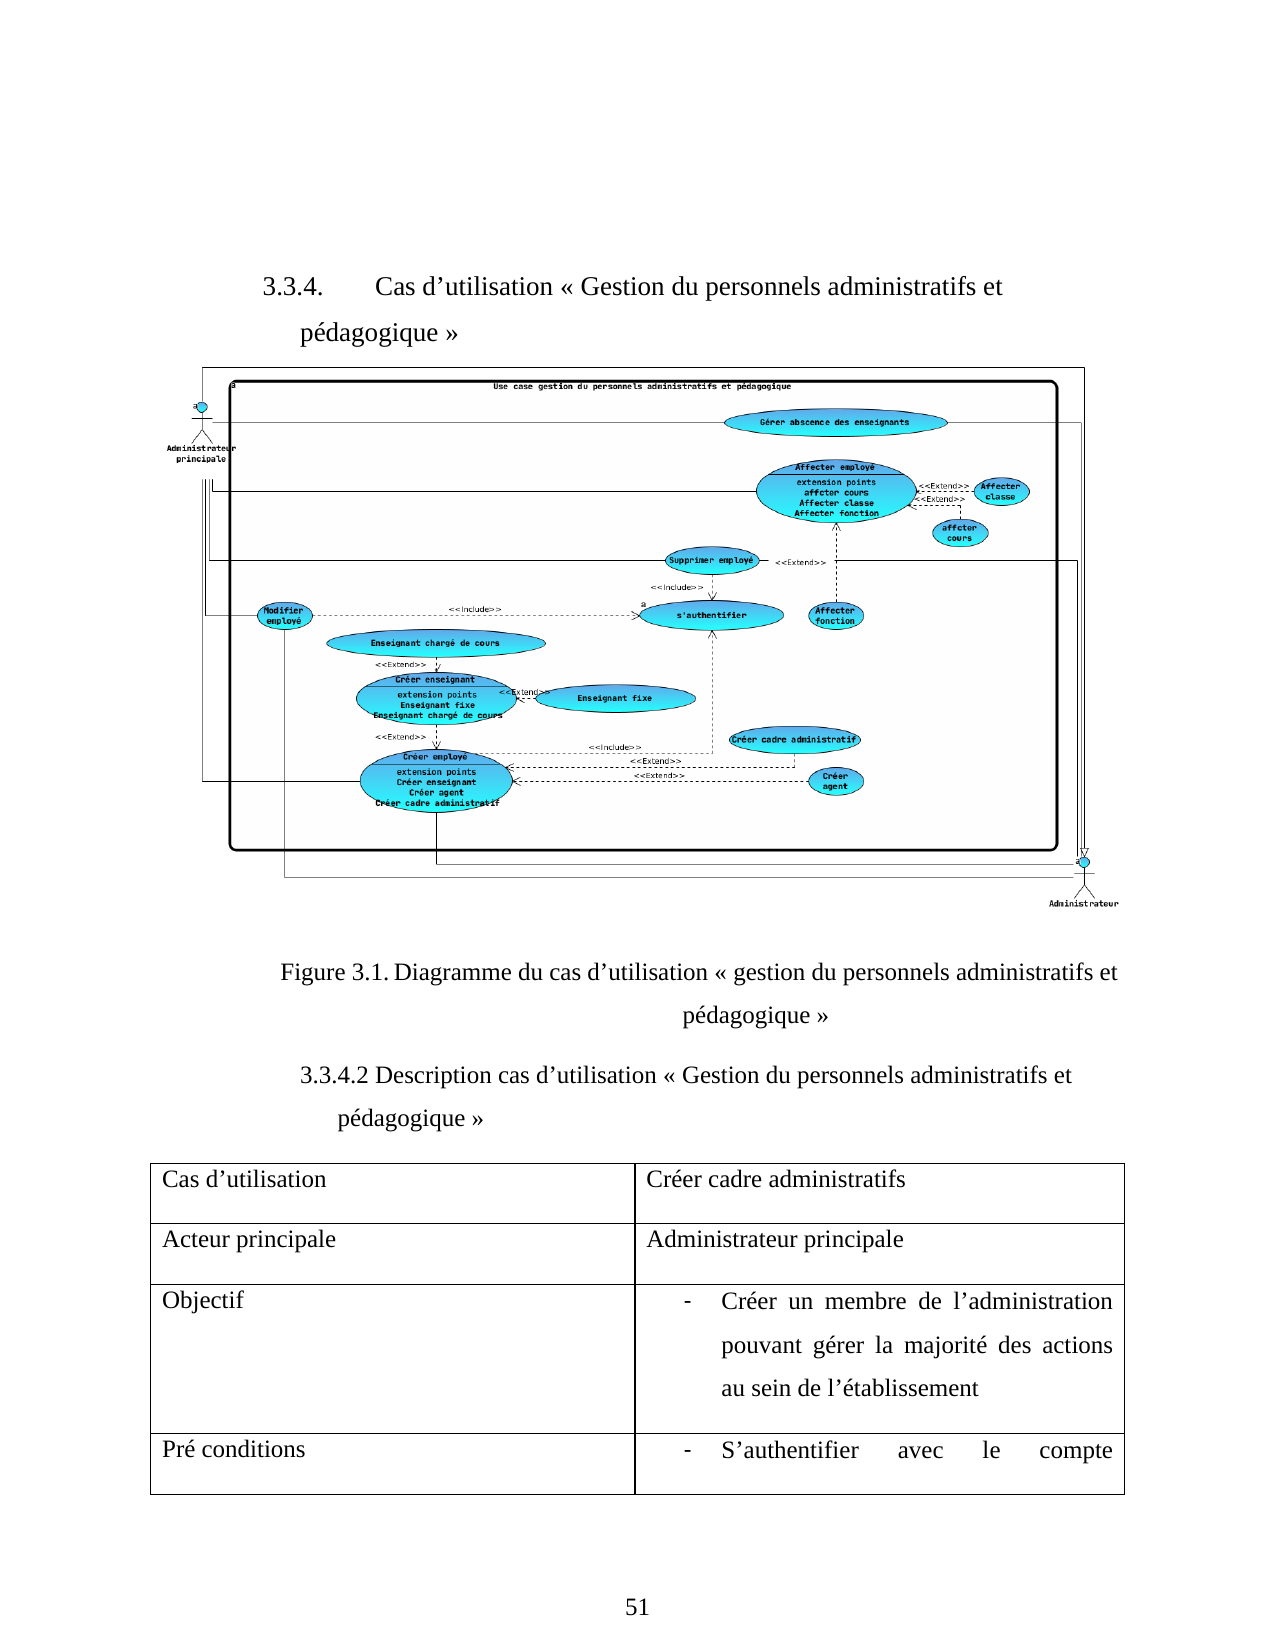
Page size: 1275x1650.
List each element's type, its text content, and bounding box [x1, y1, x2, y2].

table_cell Acteur principale [151, 1224, 634, 1284]
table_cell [636, 1434, 1124, 1493]
table_header Cas d’utilisation [151, 1164, 634, 1223]
table_cell Créer un membre de l’administration pouvant gérer la majorité des actions au sein de l’établissement [636, 1285, 1124, 1433]
table_cell Objectif [151, 1285, 634, 1433]
text Cas d’utilisation « Gestion du personnels administratifs et pédagogique » [262, 269, 1125, 347]
text Description cas d’utilisation « Gestion du personnels administratifs et pédagogique » [300, 1060, 1125, 1132]
table_header Créer cadre administratifs [636, 1164, 1124, 1223]
text Diagramme du cas d’utilisation « gestion du personnels administratifs et pédagogique » [327, 911, 1125, 1029]
table_cell Pré conditions [151, 1434, 634, 1493]
picture [156, 362, 1130, 911]
table_cell Administrateur principale [636, 1224, 1124, 1284]
